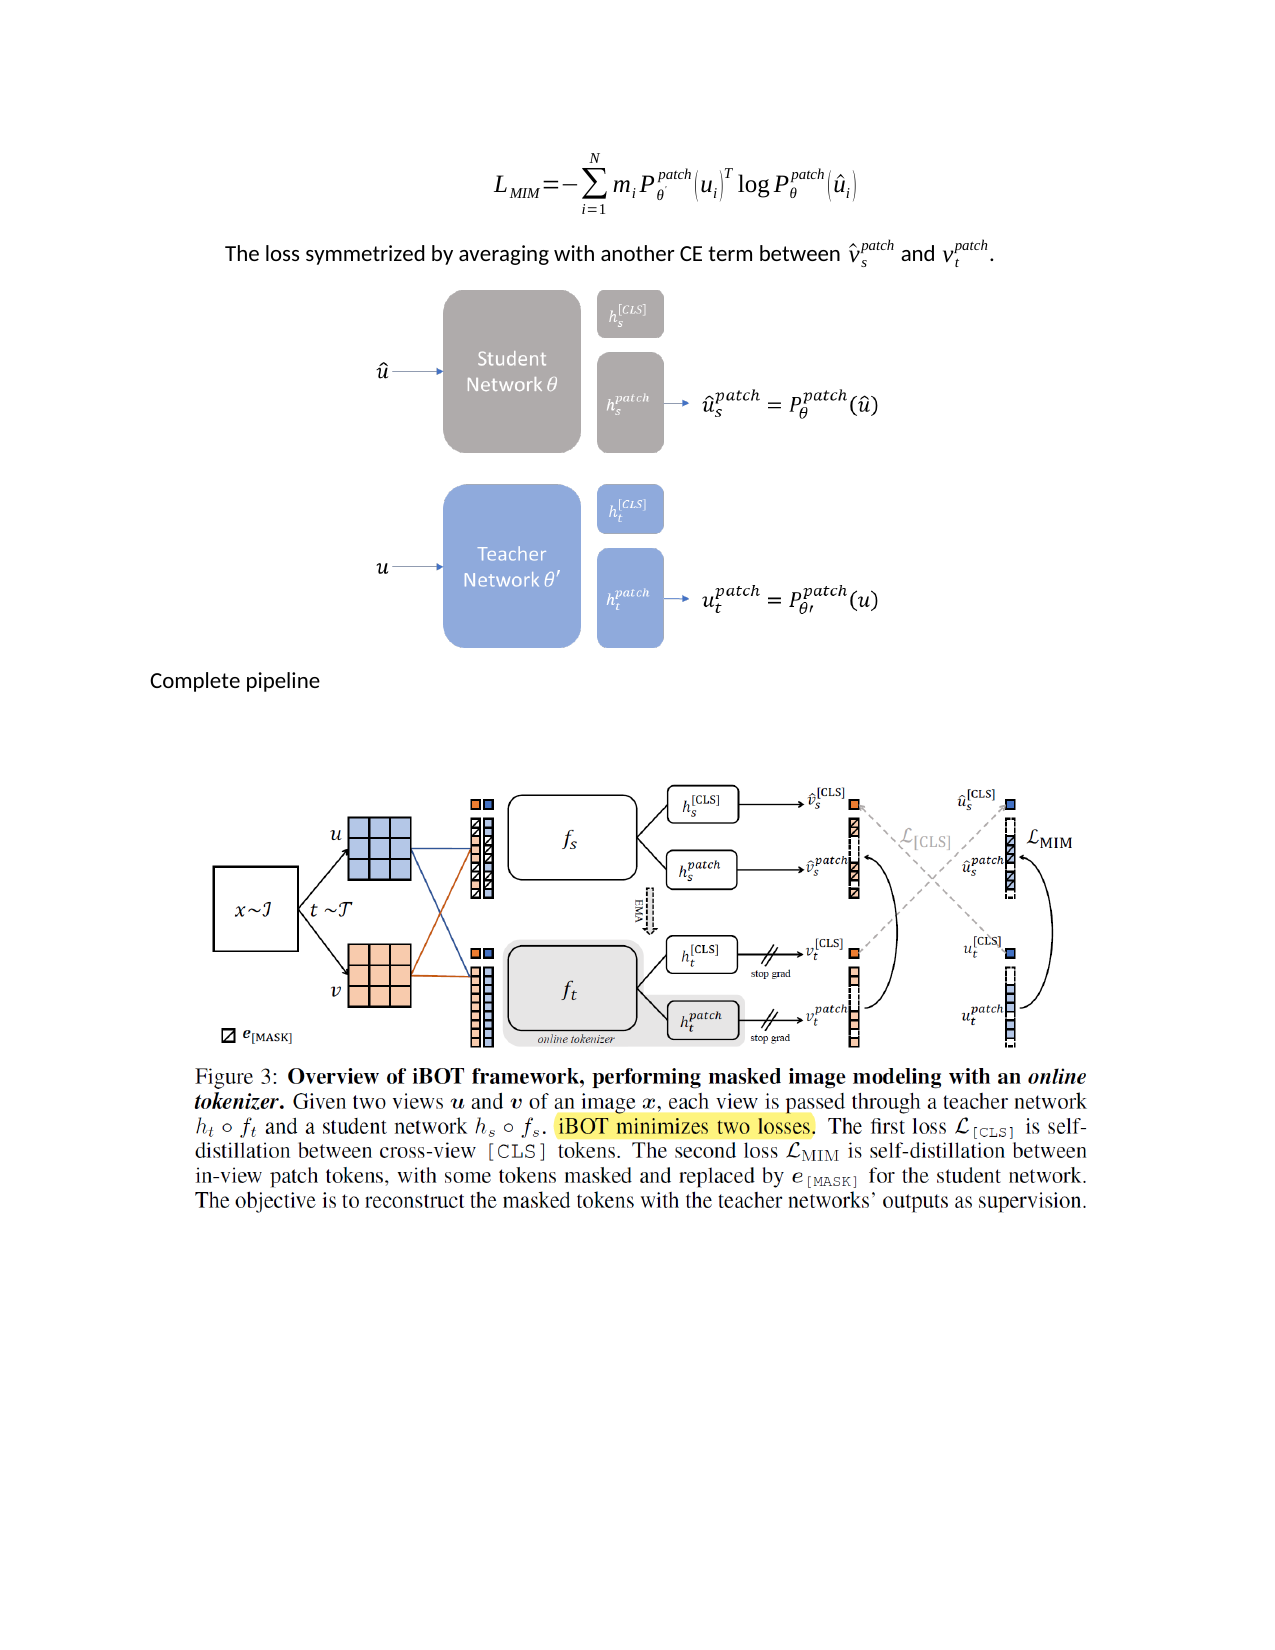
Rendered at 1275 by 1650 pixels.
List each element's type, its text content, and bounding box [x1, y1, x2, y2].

picture [370, 290, 905, 648]
text The loss symmetrized by averaging with another CE term between and . [187, 236, 1125, 271]
text Complete pipeline [150, 666, 1125, 694]
picture [179, 759, 1096, 1219]
